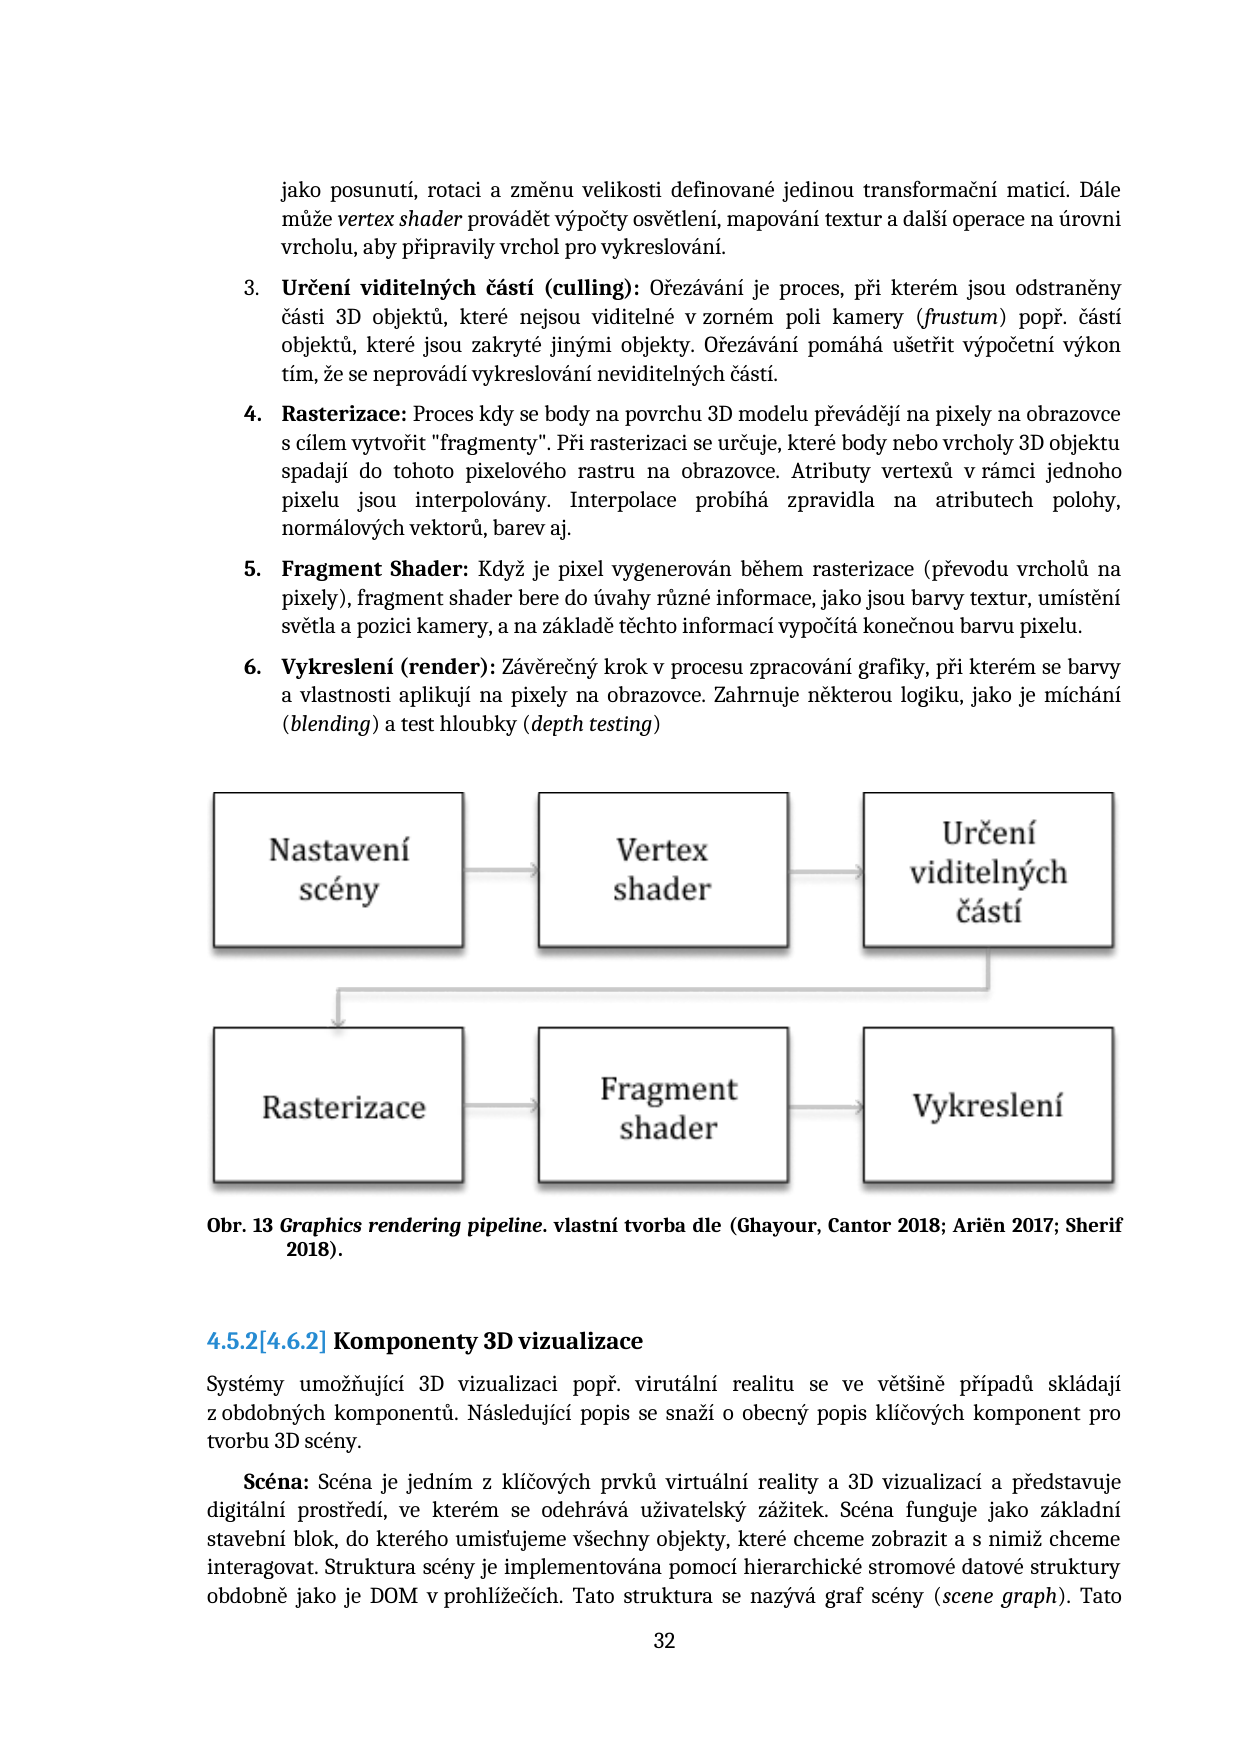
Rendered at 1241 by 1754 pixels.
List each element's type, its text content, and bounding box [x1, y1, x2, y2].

list Fragment Shader: Když je pixel vygenerován během rasterizace (převodu vrcholů na pixely), fragment shader bere do úvahy různé informace, jako jsou barvy textur, umístění světla a pozici kamery, a na základě těchto informací vypočítá konečnou barvu pixelu. [244, 556, 1122, 639]
subtitle Komponenty 3D vizualizace [207, 1327, 1122, 1356]
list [244, 177, 1122, 260]
list Vykreslení (render): Závěrečný krok v procesu zpracování grafiky, při kterém se barvy a vlastnosti aplikují na pixely na obrazovce. Zahrnuje některou logiku, jako je míchání (blending) a test hloubky (depth testing) [244, 654, 1122, 737]
text Systémy umožňující 3D vizualizaci popř. virutální realitu se ve většině případů skládají z obdobných komponentů. Následující popis se snaží o obecný popis klíčových komponent pro tvorbu 3D scény. [207, 1371, 1122, 1454]
picture [206, 792, 1123, 1199]
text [207, 1469, 1122, 1609]
text Obr. 13 Graphics rendering pipeline. vlastní tvorba dle (Ghayour, Cantor 2018; Ariën 2017; Sherif 2018). [207, 1213, 1122, 1261]
list Určení viditelných částí (culling): Ořezávání je proces, při kterém jsou odstraněny části 3D objektů, které nejsou viditelné v zorném poli kamery (frustum) popř. částí objektů, které jsou zakryté jinými objekty. Ořezávání pomáhá ušetřit výpočetní výkon tím, že se neprovádí vykreslování neviditelných částí. [244, 275, 1122, 387]
list Rasterizace: Proces kdy se body na povrchu 3D modelu převádějí na pixely na obrazovce s cílem vytvořit "fragmenty". Při rasterizaci se určuje, které body nebo vrcholy 3D objektu spadají do tohoto pixelového rastru na obrazovce. Atributy vertexů v rámci jednoho pixelu jsou interpolovány. Interpolace probíhá zpravidla na atributech polohy, normálových vektorů, barev aj. [244, 401, 1122, 541]
